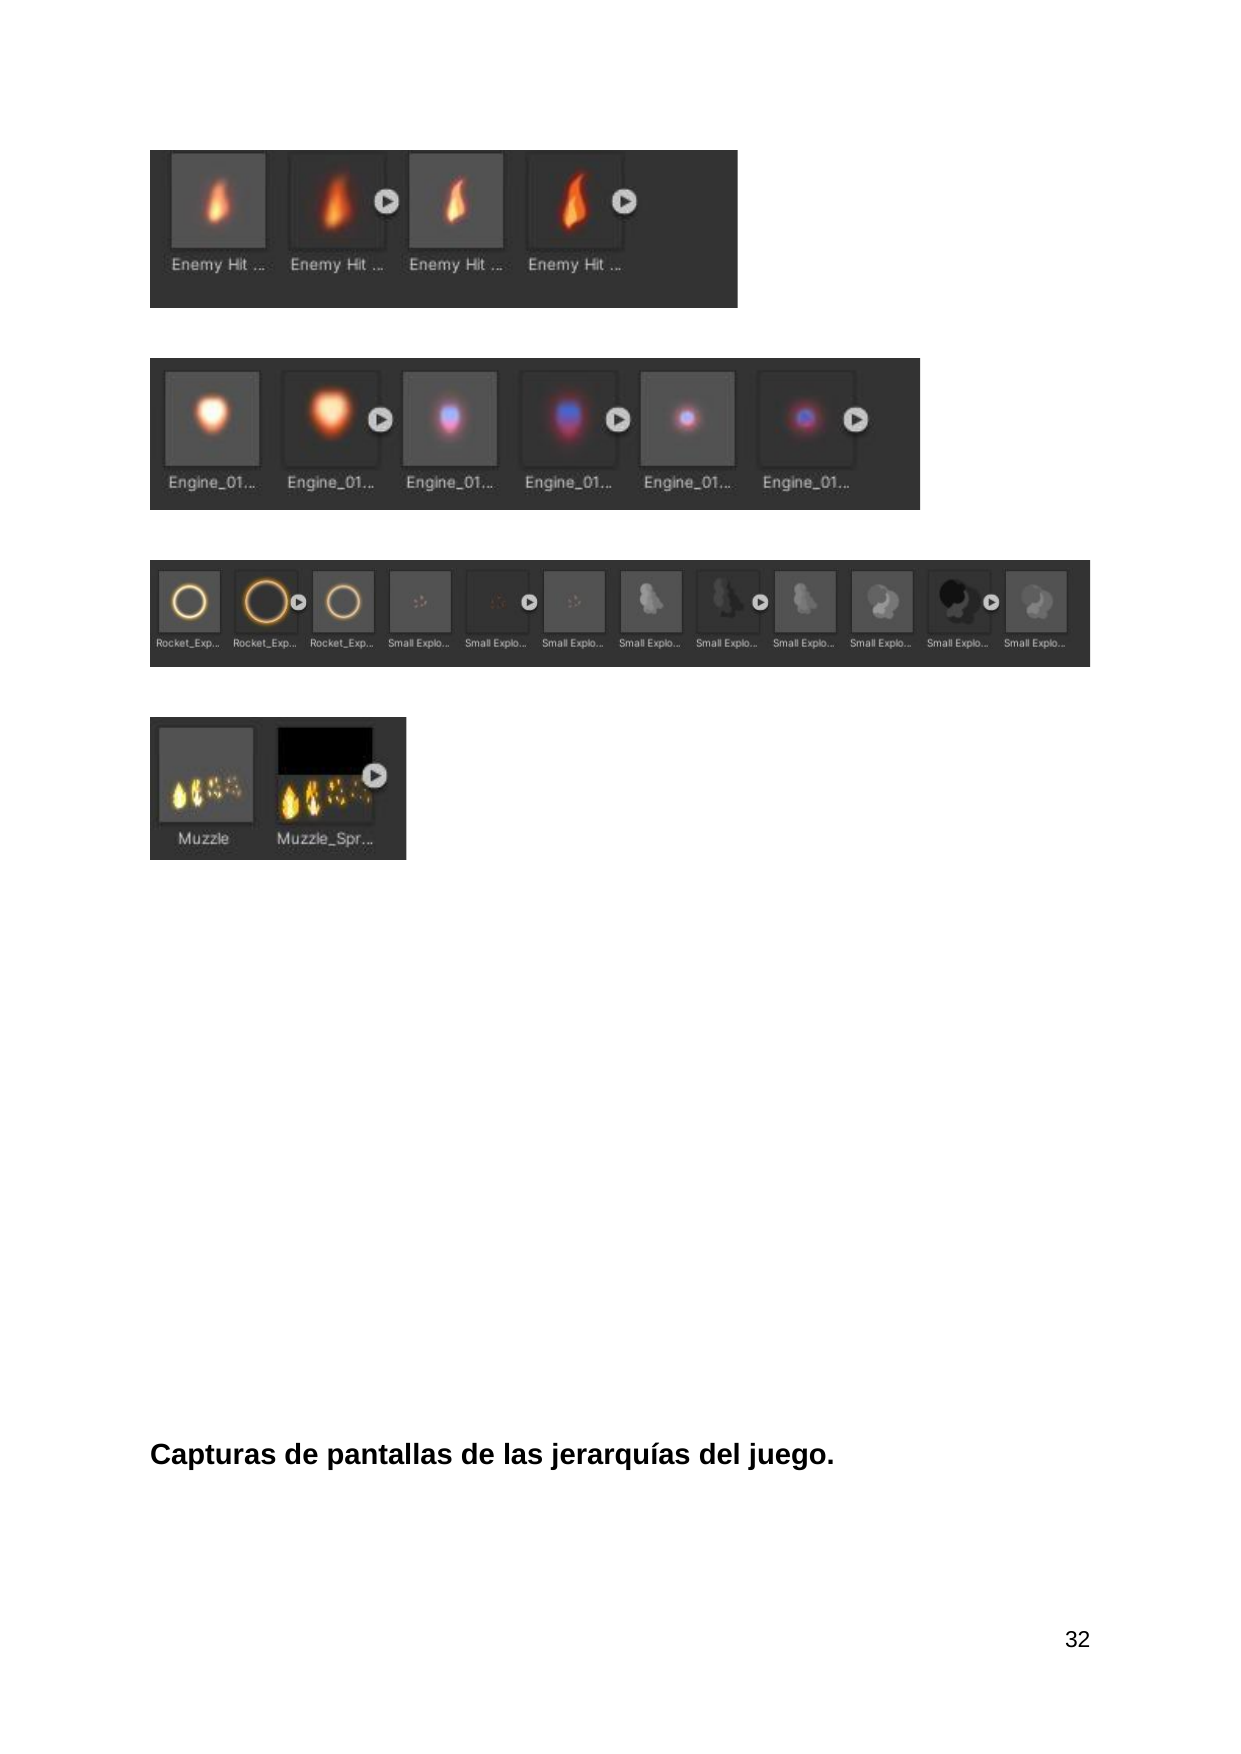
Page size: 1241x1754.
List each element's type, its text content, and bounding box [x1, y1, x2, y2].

picture [150, 560, 1091, 667]
text Capturas de pantallas de las jerarquías del juego. [150, 1437, 1090, 1471]
picture [150, 717, 407, 860]
picture [150, 150, 738, 308]
picture [150, 358, 921, 510]
